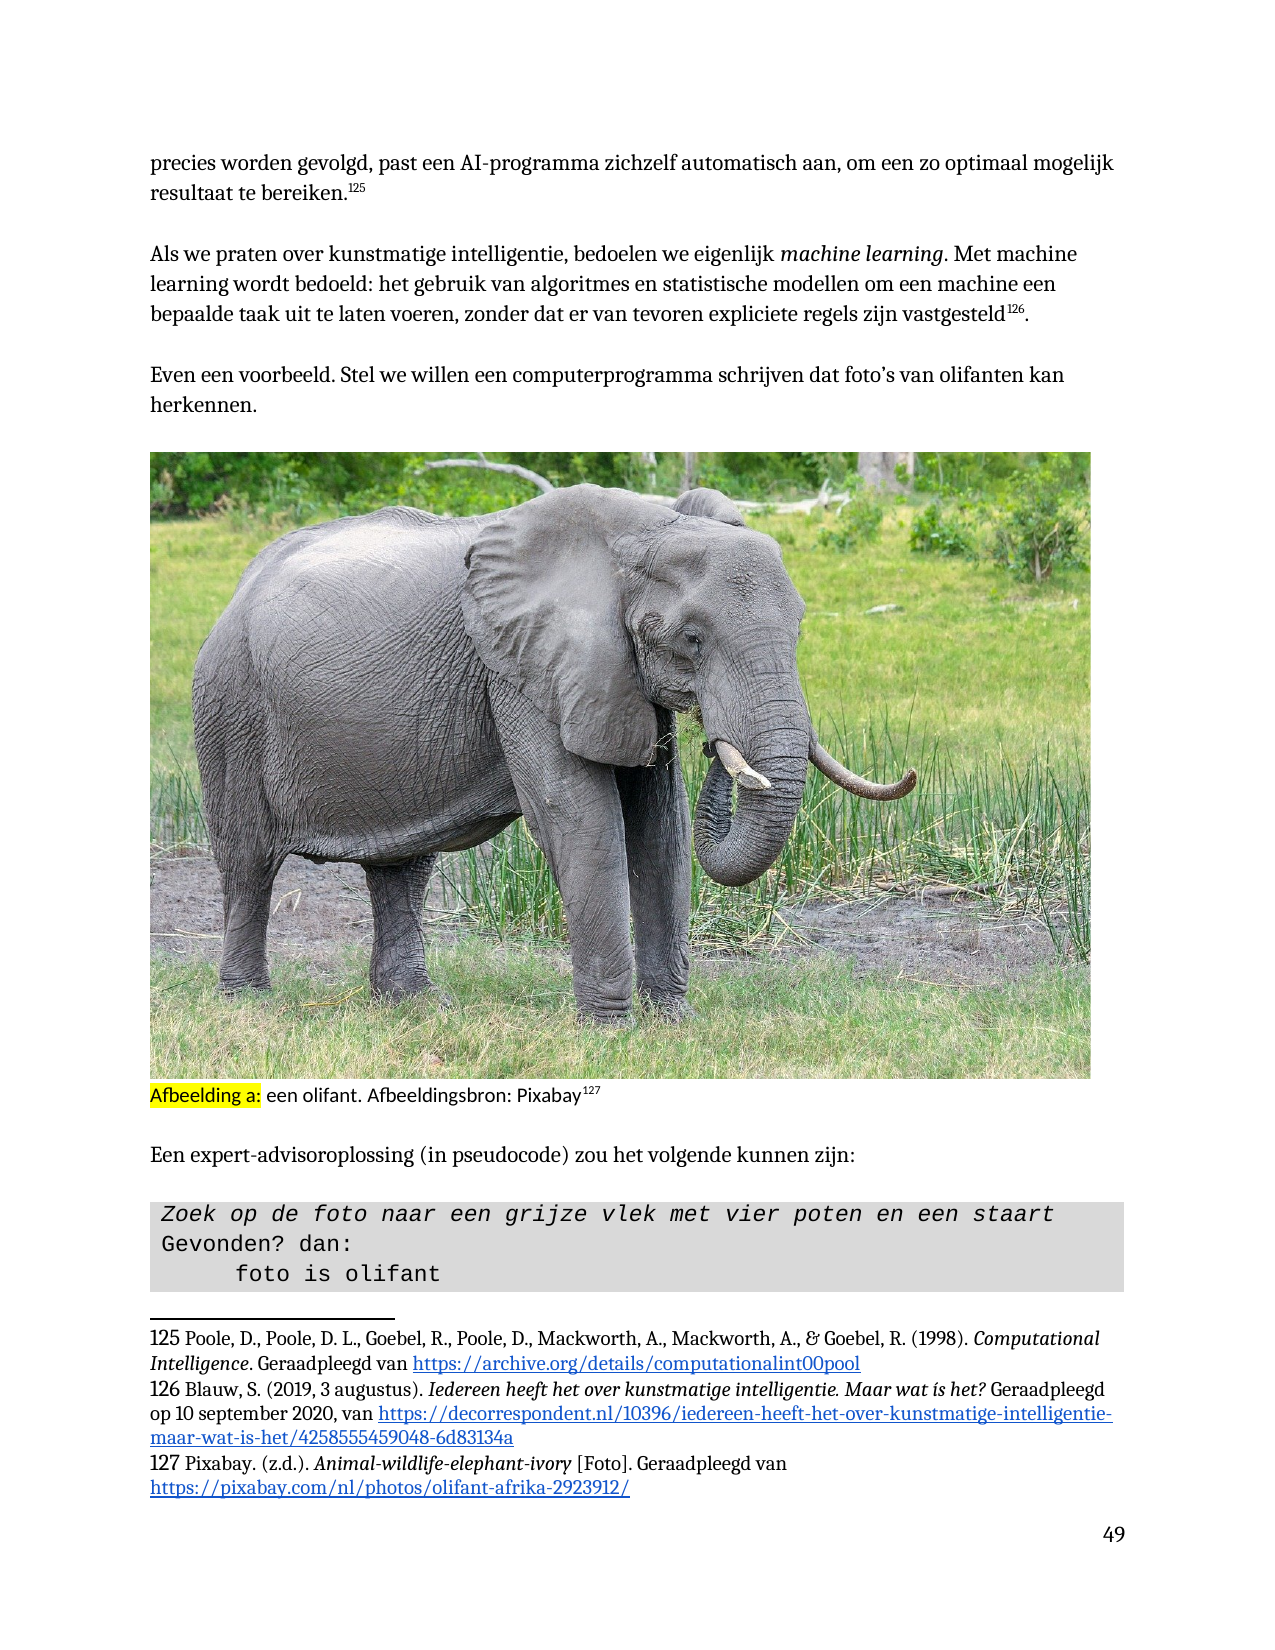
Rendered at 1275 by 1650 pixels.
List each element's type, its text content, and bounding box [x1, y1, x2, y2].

text Een expert-advisoroplossing (in pseudocode) zou het volgende kunnen zijn: [150, 1142, 1125, 1168]
text Als we praten over kunstmatige intelligentie, bedoelen we eigenlijk machine learning. Met machine learning wordt bedoeld: het gebruik van algoritmes en statistische modellen om een machine een bepaalde taak uit te laten voeren, zonder dat er van tevoren expliciete regels zijn vastgesteld. [150, 241, 1125, 327]
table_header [150, 1202, 1124, 1292]
picture [150, 452, 1091, 1079]
text Afbeelding a: een olifant. Afbeeldingsbron: Pixabay [150, 1082, 1125, 1108]
text Even een voorbeeld. Stel we willen een computerprogramma schrijven dat foto’s van olifanten kan herkennen. [150, 361, 1125, 418]
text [150, 150, 1125, 207]
